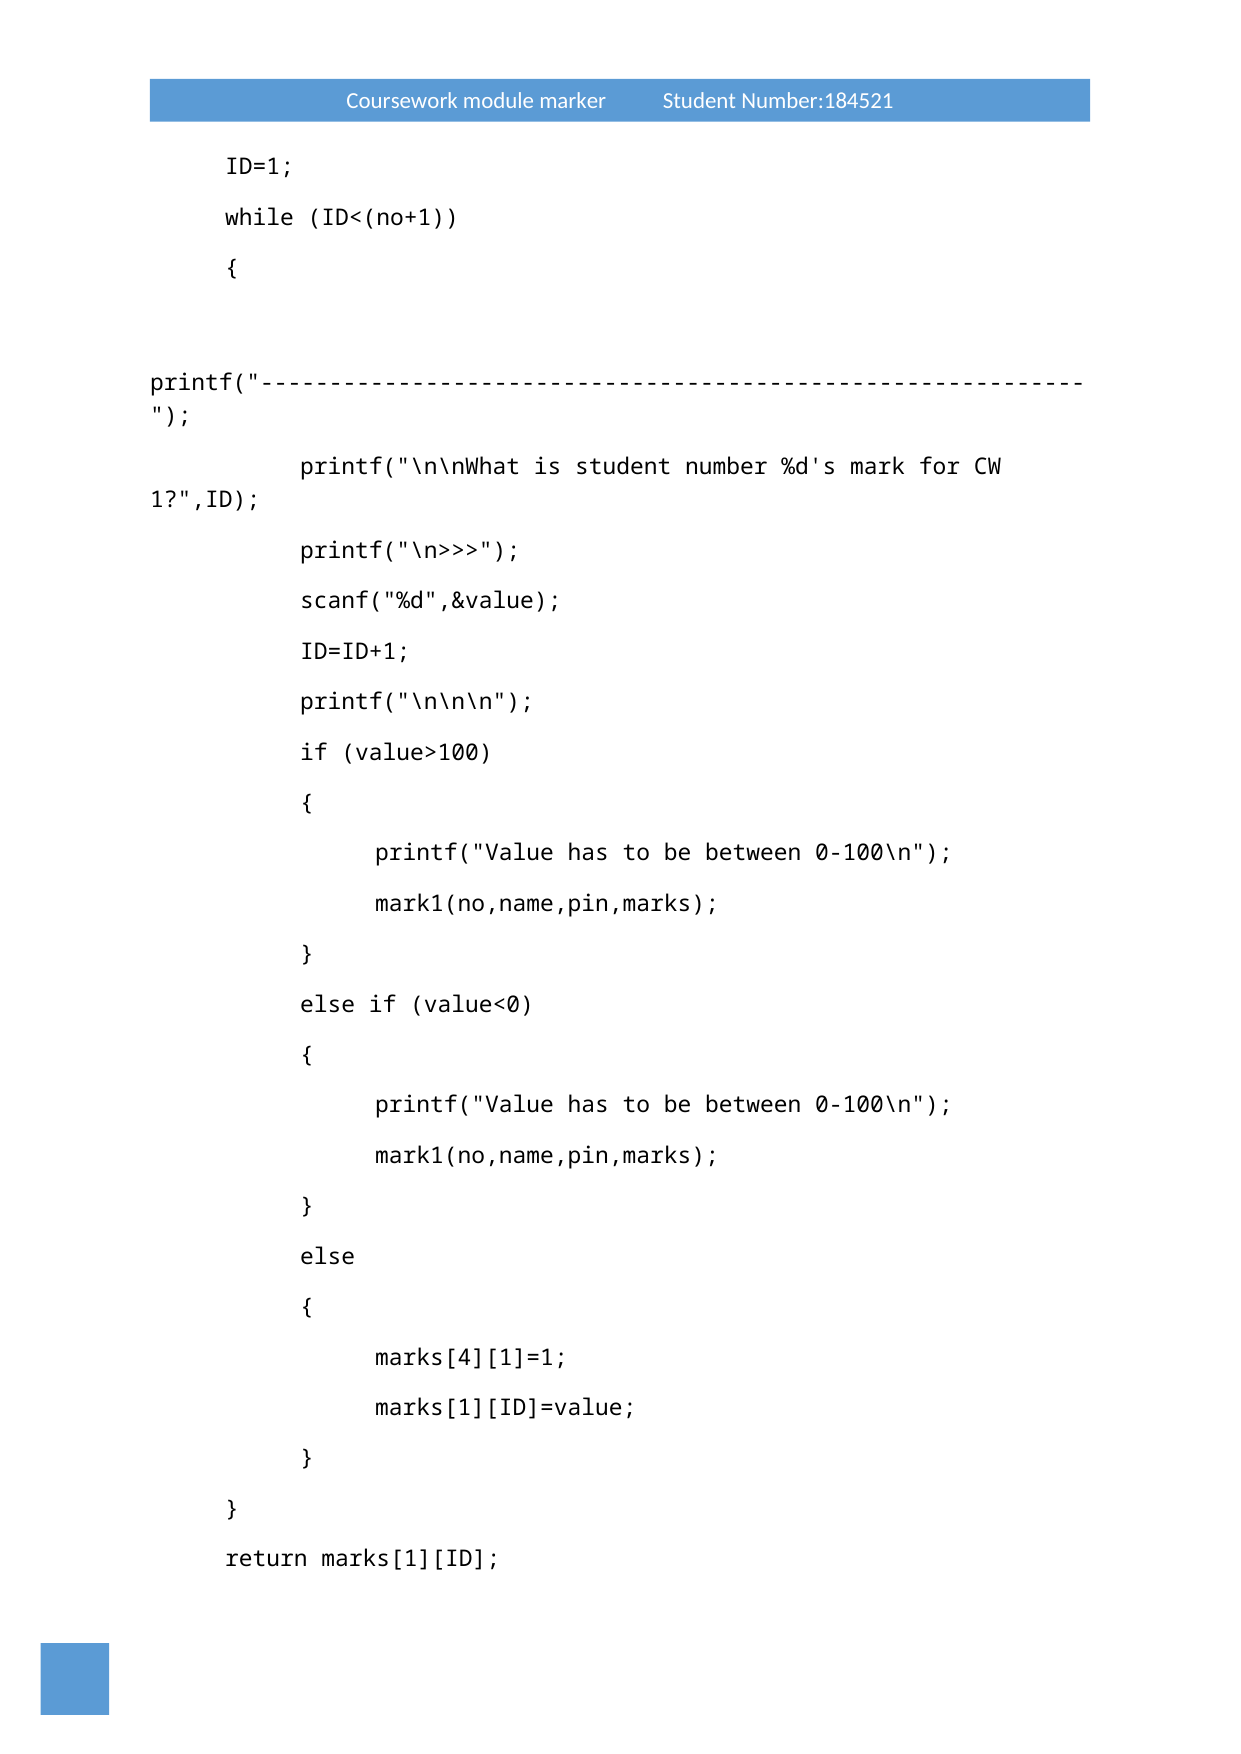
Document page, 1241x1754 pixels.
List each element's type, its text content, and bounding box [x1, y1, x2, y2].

text mark1(no,name,pin,marks); [150, 887, 1090, 918]
text printf("\n>>>"); [150, 534, 1090, 565]
text scanf("%d",&value); [150, 584, 1090, 616]
text ID=ID+1; [150, 635, 1090, 666]
text } [150, 937, 1090, 968]
text marks[1][ID]=value; [150, 1391, 1090, 1422]
text mark1(no,name,pin,marks); [150, 1139, 1090, 1170]
text while (ID<(no+1)) [150, 200, 1090, 232]
text } [150, 1492, 1090, 1523]
text { [150, 1290, 1090, 1321]
text { [150, 1038, 1090, 1069]
text printf("------------------------------------------------------------"); [150, 301, 1090, 431]
text { [150, 251, 1090, 282]
text if (value>100) [150, 736, 1090, 767]
text } [150, 1189, 1090, 1221]
text printf("\n\nWhat is student number %d's mark for CW 1?",ID); [150, 450, 1090, 515]
text } [150, 1441, 1090, 1473]
text else if (value<0) [150, 988, 1090, 1019]
text { [150, 786, 1090, 817]
text return marks[1][ID]; [150, 1542, 1090, 1573]
text printf("Value has to be between 0-100\n"); [150, 836, 1090, 868]
text ID=1; [150, 150, 1090, 181]
text marks[4][1]=1; [150, 1341, 1090, 1372]
text printf("Value has to be between 0-100\n"); [150, 1088, 1090, 1120]
text else [150, 1240, 1090, 1271]
text printf("\n\n\n"); [150, 685, 1090, 716]
